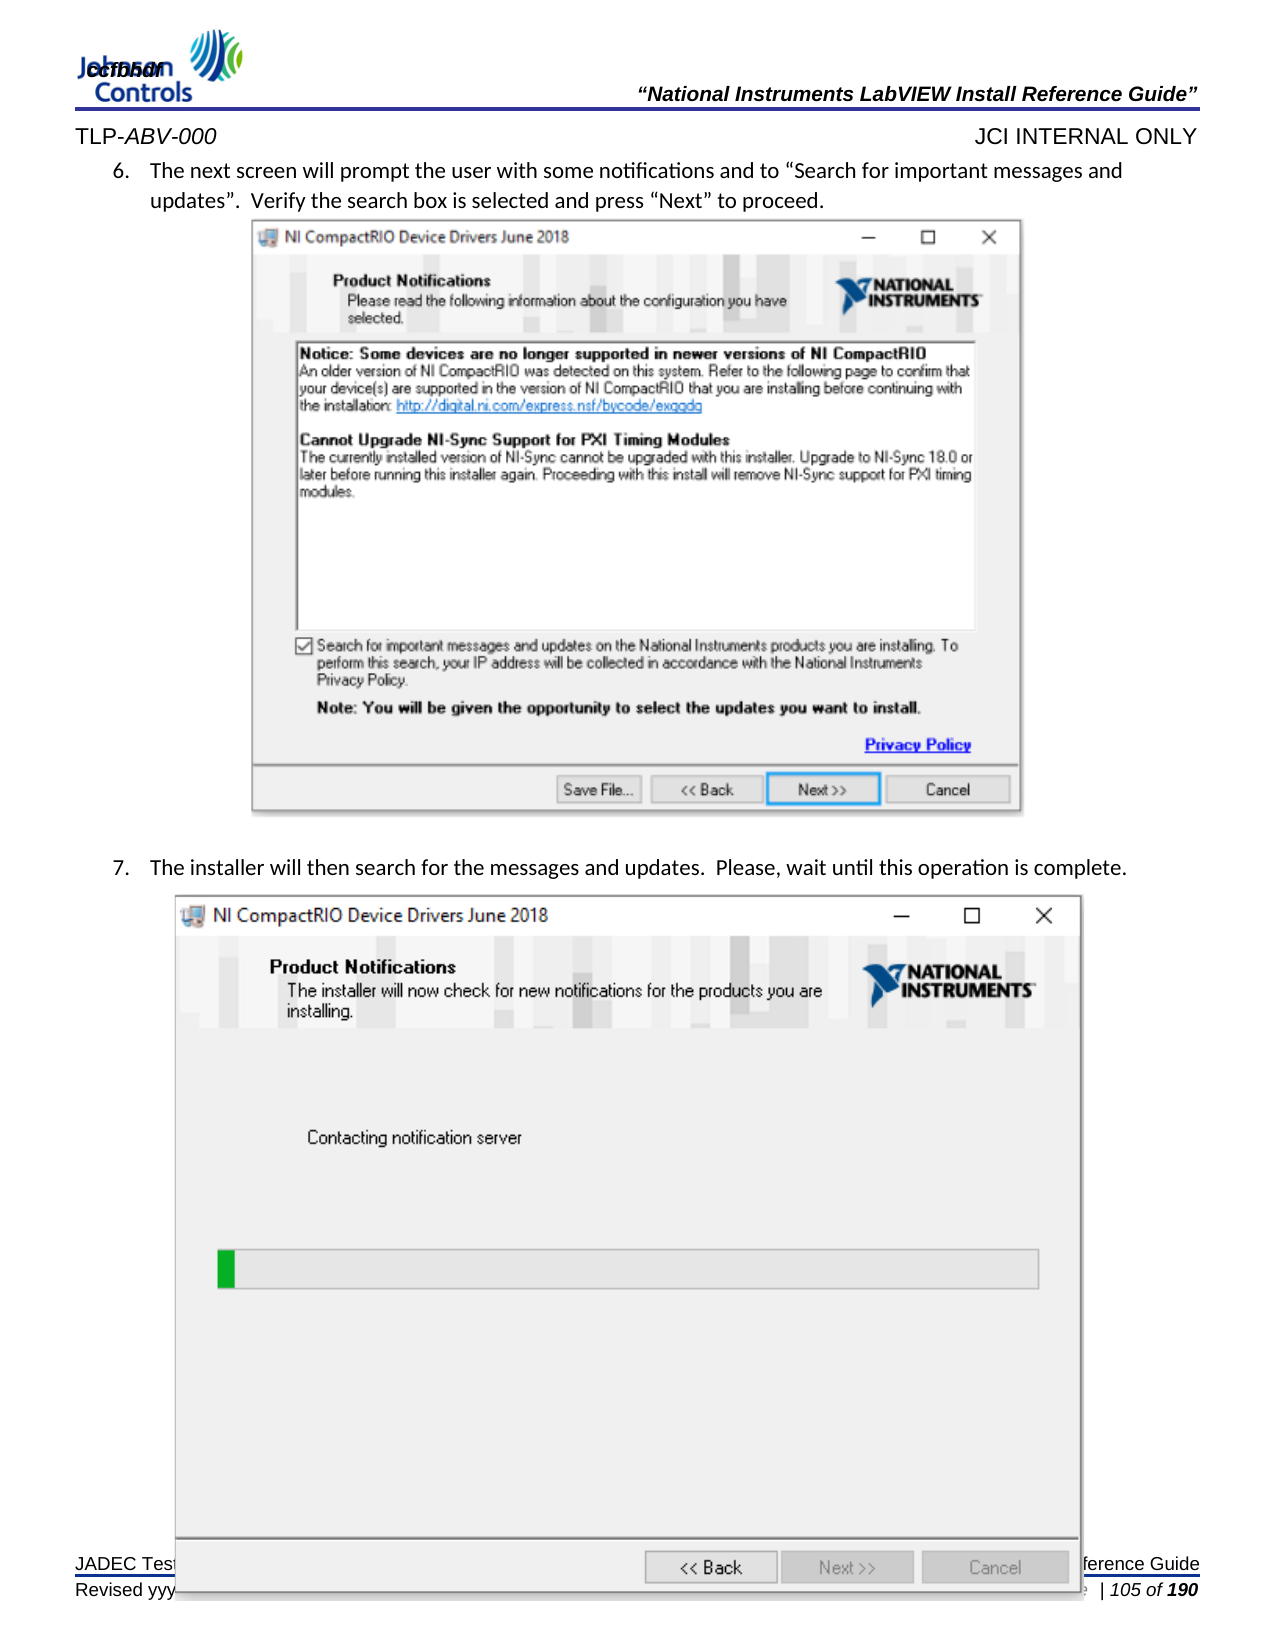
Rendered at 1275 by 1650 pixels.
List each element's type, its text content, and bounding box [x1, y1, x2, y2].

picture [174, 894, 1085, 1601]
list The installer will then search for the messages and updates. Please, wait until this operation is complete. [112, 853, 1200, 881]
list The next screen will prompt the user with some notifications and to “Search for important messages and updates”. Verify the search box is selected and press “Next” to proceed. [112, 156, 1200, 214]
picture [76, 26, 246, 105]
picture [250, 217, 1025, 819]
